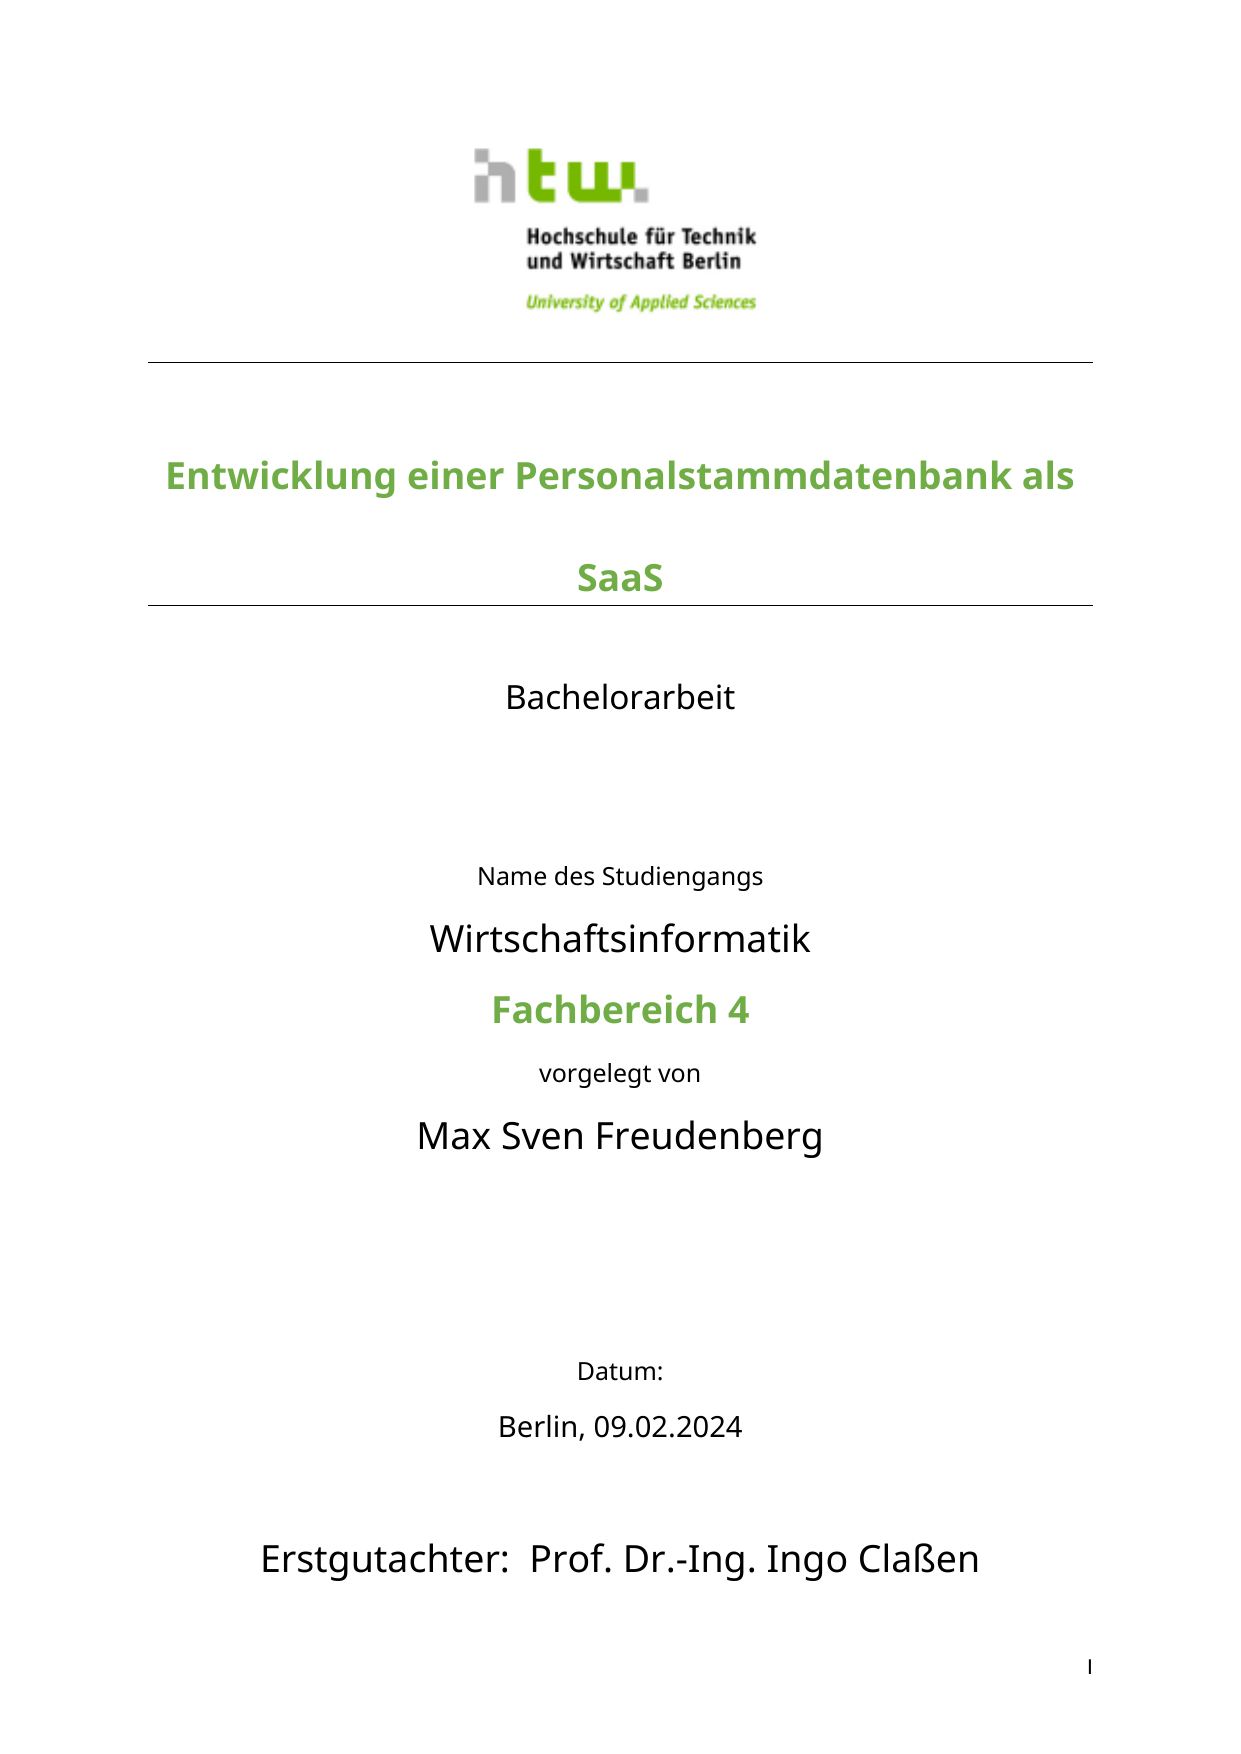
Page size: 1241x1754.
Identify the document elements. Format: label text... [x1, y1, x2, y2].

text Wirtschaftsinformatik [148, 912, 1093, 963]
text Max Sven Freudenberg [148, 1109, 1093, 1160]
text vorgelegt von [148, 1056, 1093, 1090]
text Erstgutachter: Prof. Dr.-Ing. Ingo Claßen [148, 1532, 1093, 1583]
text Datum: [148, 1353, 1093, 1387]
text Berlin, 09.02.2024 [148, 1407, 1093, 1446]
text Fachbereich 4 [148, 984, 1093, 1035]
text Bachelorarbeit [148, 674, 1093, 719]
text Entwicklung einer Personalstammdatenbank als SaaS [148, 449, 1093, 605]
text Name des Studiengangs [148, 859, 1093, 893]
